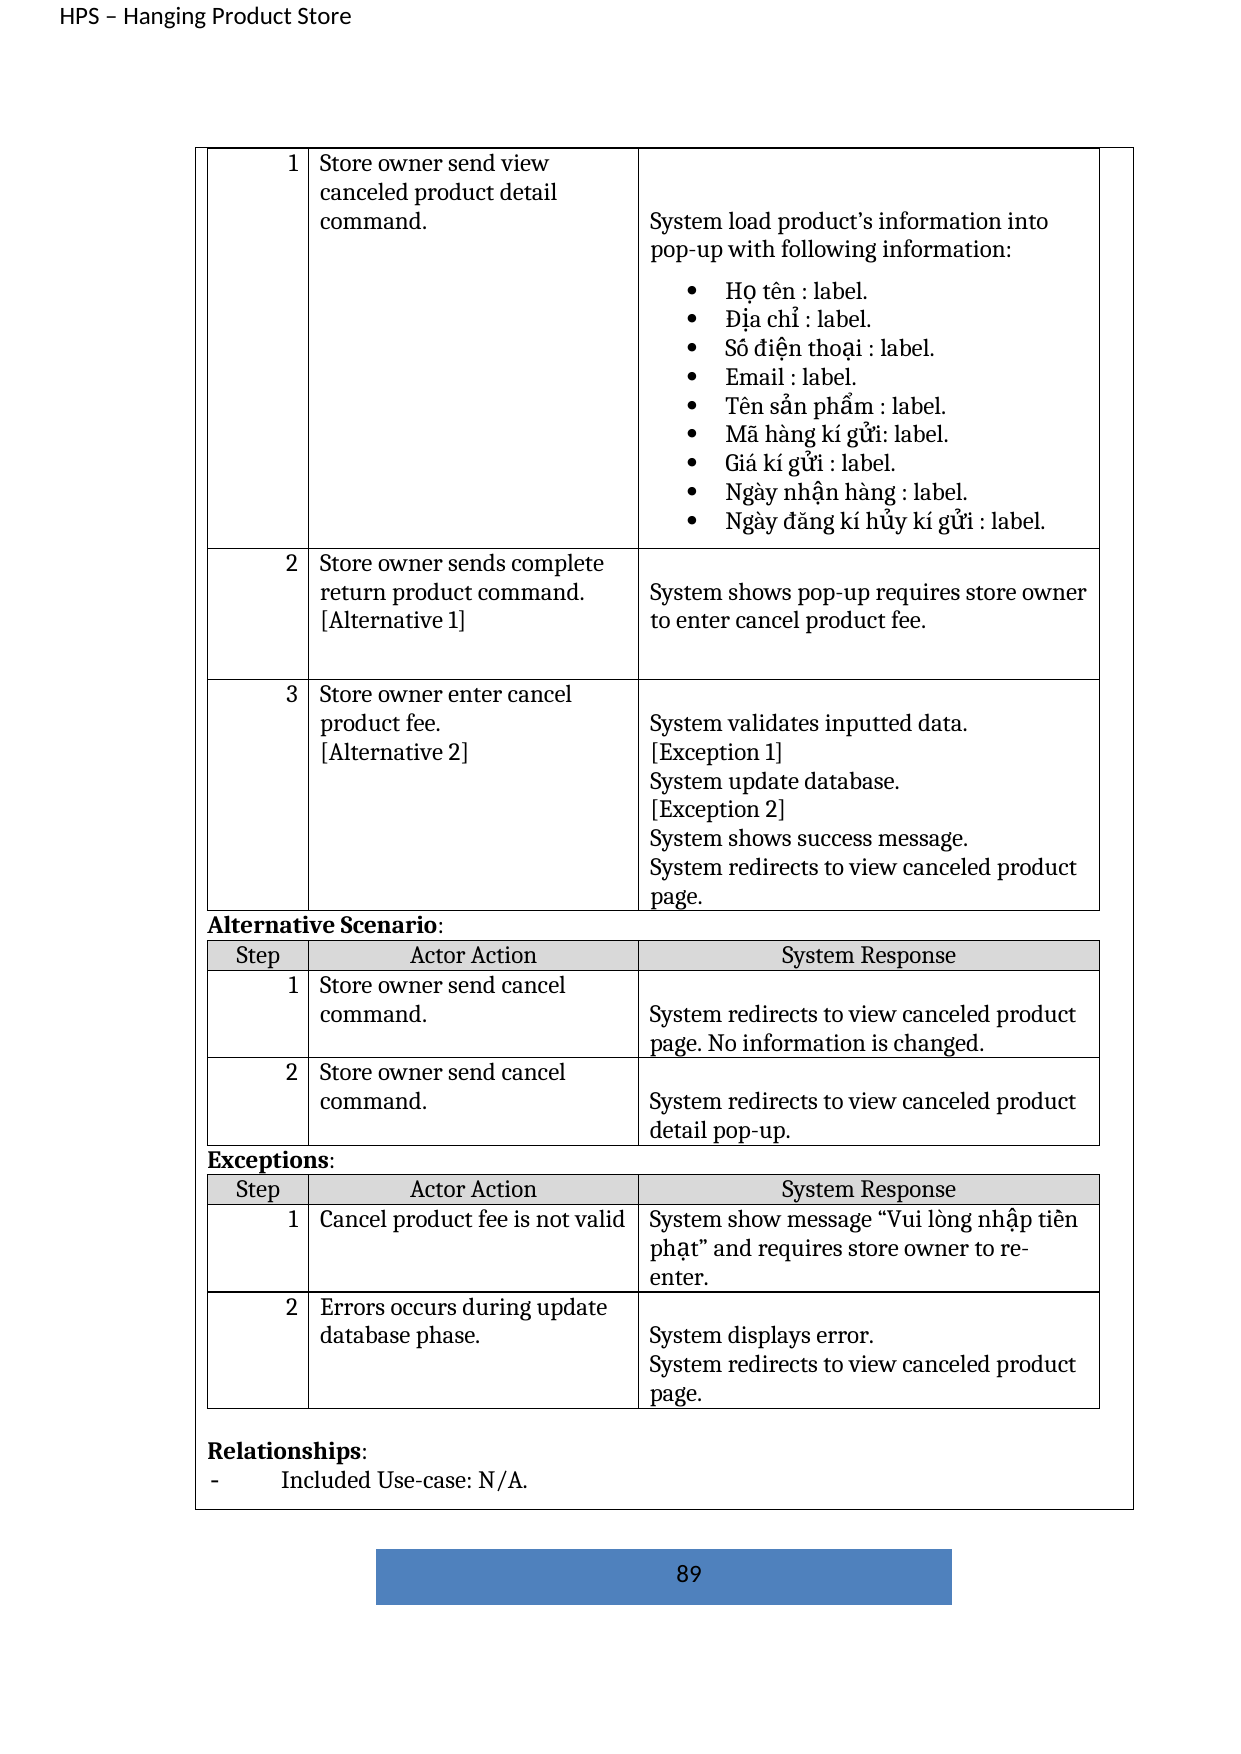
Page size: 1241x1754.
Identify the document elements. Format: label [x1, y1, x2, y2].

table_cell [196, 148, 1133, 1508]
